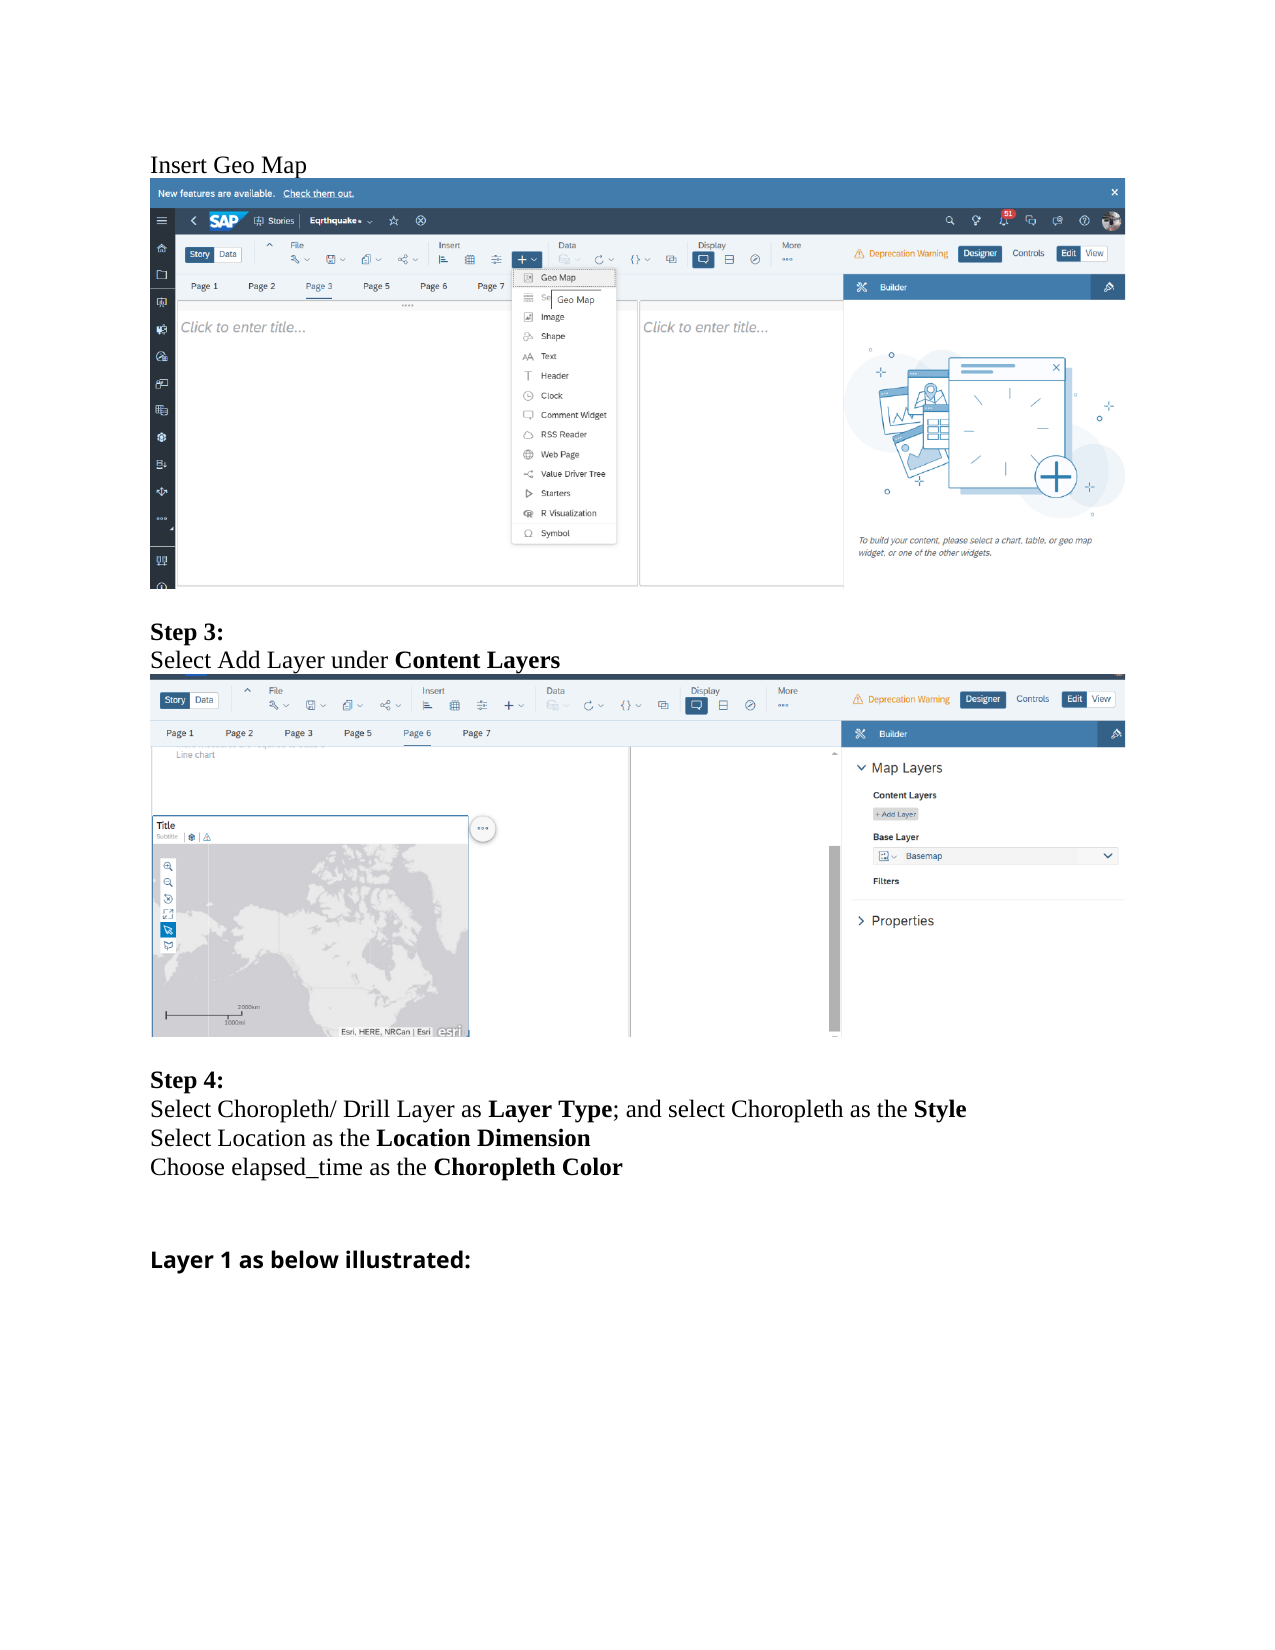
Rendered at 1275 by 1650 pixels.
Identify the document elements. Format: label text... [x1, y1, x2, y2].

text Select Add Layer under Content Layers [150, 646, 1125, 674]
picture [150, 178, 1125, 589]
picture [150, 674, 1125, 1037]
text Layer 1 as below illustrated: [150, 1244, 1125, 1275]
text Choose elapsed_time as the Choropleth Color [150, 1152, 1125, 1181]
text Insert Geo Map [150, 150, 1125, 178]
text Step 3: [150, 617, 1125, 646]
text Select Choropleth/ Drill Layer as Layer Type; and select Choropleth as the Style [150, 1094, 1125, 1123]
text Select Location as the Location Dimension [150, 1123, 1125, 1152]
text Step 4: [150, 1066, 1125, 1094]
